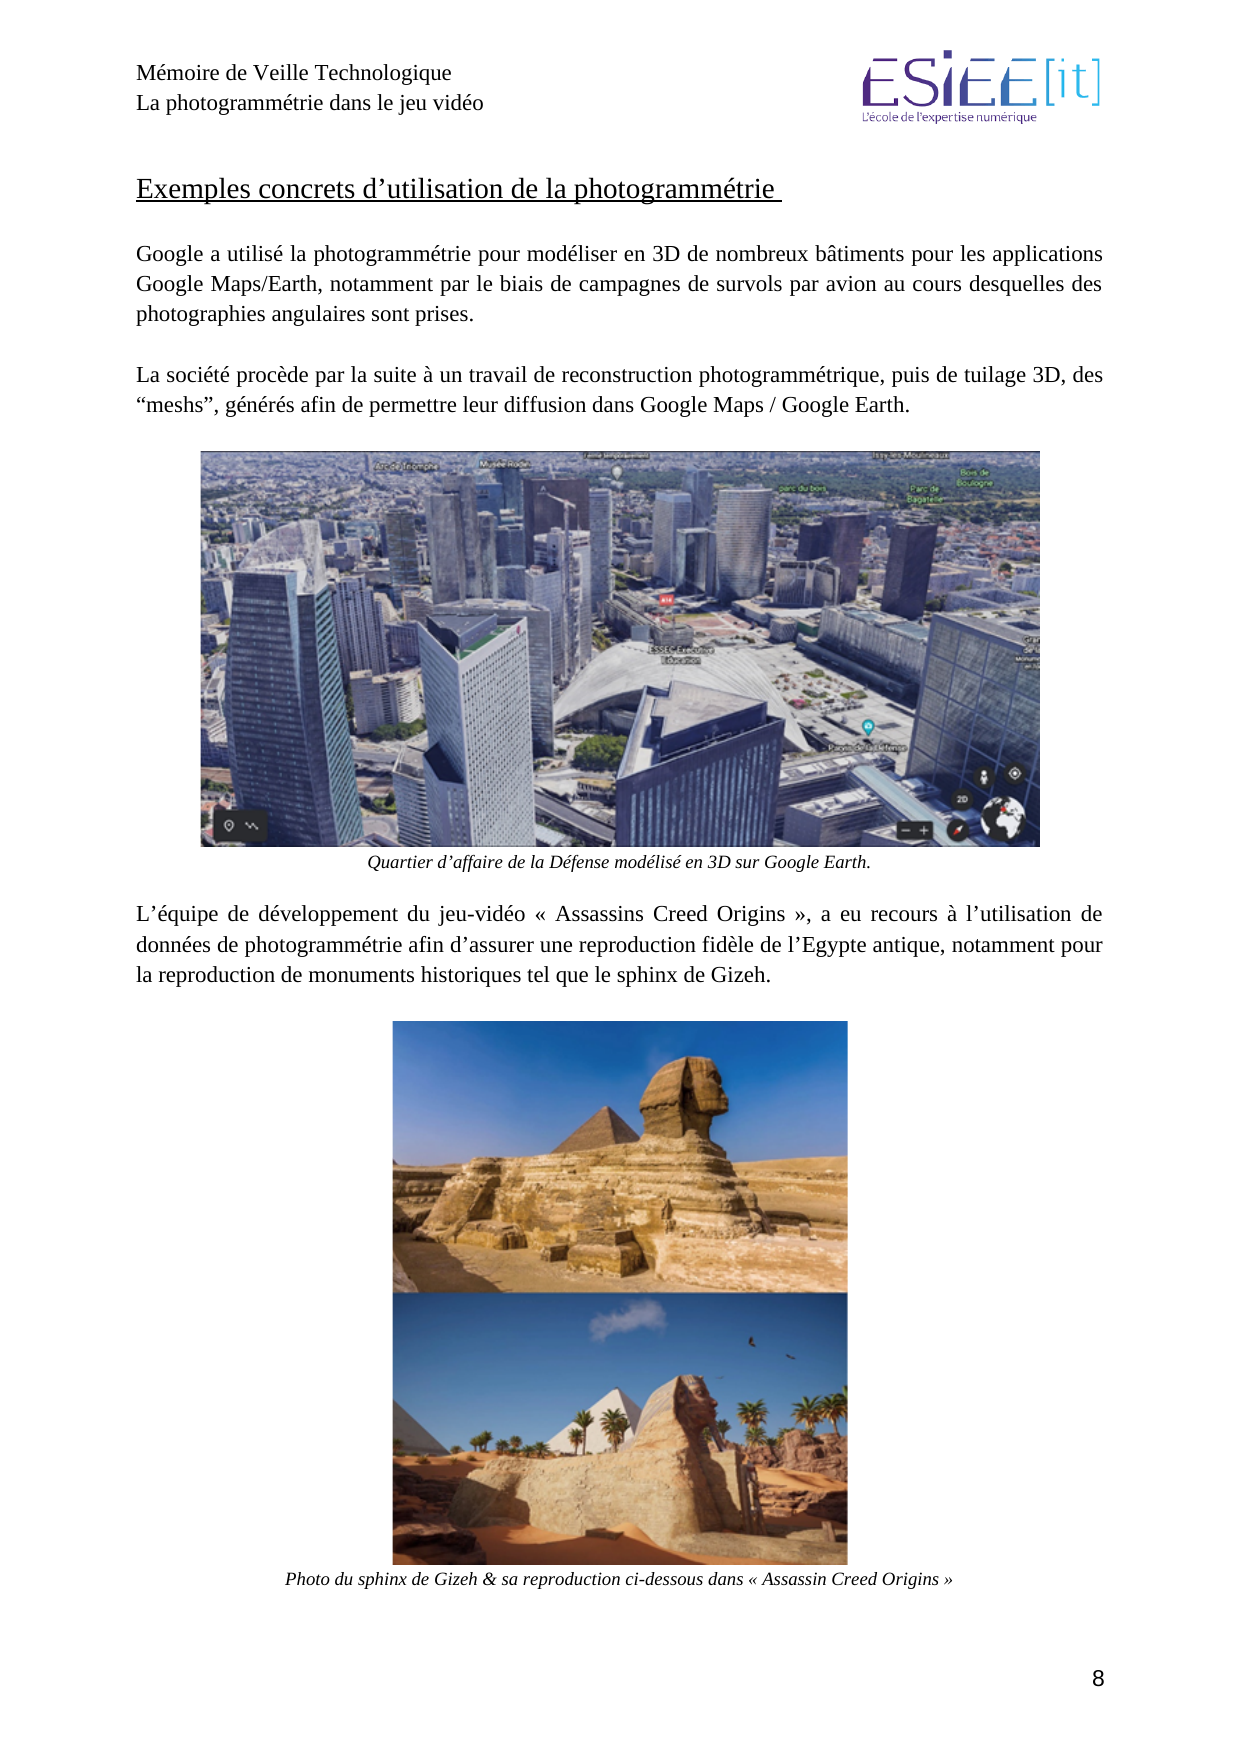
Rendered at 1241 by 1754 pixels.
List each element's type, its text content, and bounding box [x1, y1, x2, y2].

picture [862, 50, 1100, 124]
picture [392, 1021, 848, 1565]
text Quartier d’affaire de la Défense modélisé en 3D sur Google Earth. [136, 851, 1104, 872]
subtitle Exemples concrets d’utilisation de la photogrammétrie [136, 171, 1104, 205]
text Google a utilisé la photogrammétrie pour modéliser en 3D de nombreux bâtiments pour les applications Google Maps/Earth, notamment par le biais de campagnes de survols par avion au cours desquelles des photographies angulaires sont prises. [136, 240, 1104, 327]
picture [200, 451, 1040, 847]
text La société procède par la suite à un travail de reconstruction photogrammétrique, puis de tuilage 3D, des “meshs”, générés afin de permettre leur diffusion dans Google Maps / Google Earth. [136, 361, 1104, 417]
text Photo du sphinx de Gizeh & sa reproduction ci-dessous dans « Assassin Creed Origins » [136, 1568, 1104, 1590]
text L’équipe de développement du jeu-vidéo « Assassins Creed Origins », a eu recours à l’utilisation de données de photogrammétrie afin d’assurer une reproduction fidèle de l’Egypte antique, notamment pour la reproduction de monuments historiques tel que le sphinx de Gizeh. [136, 901, 1104, 987]
